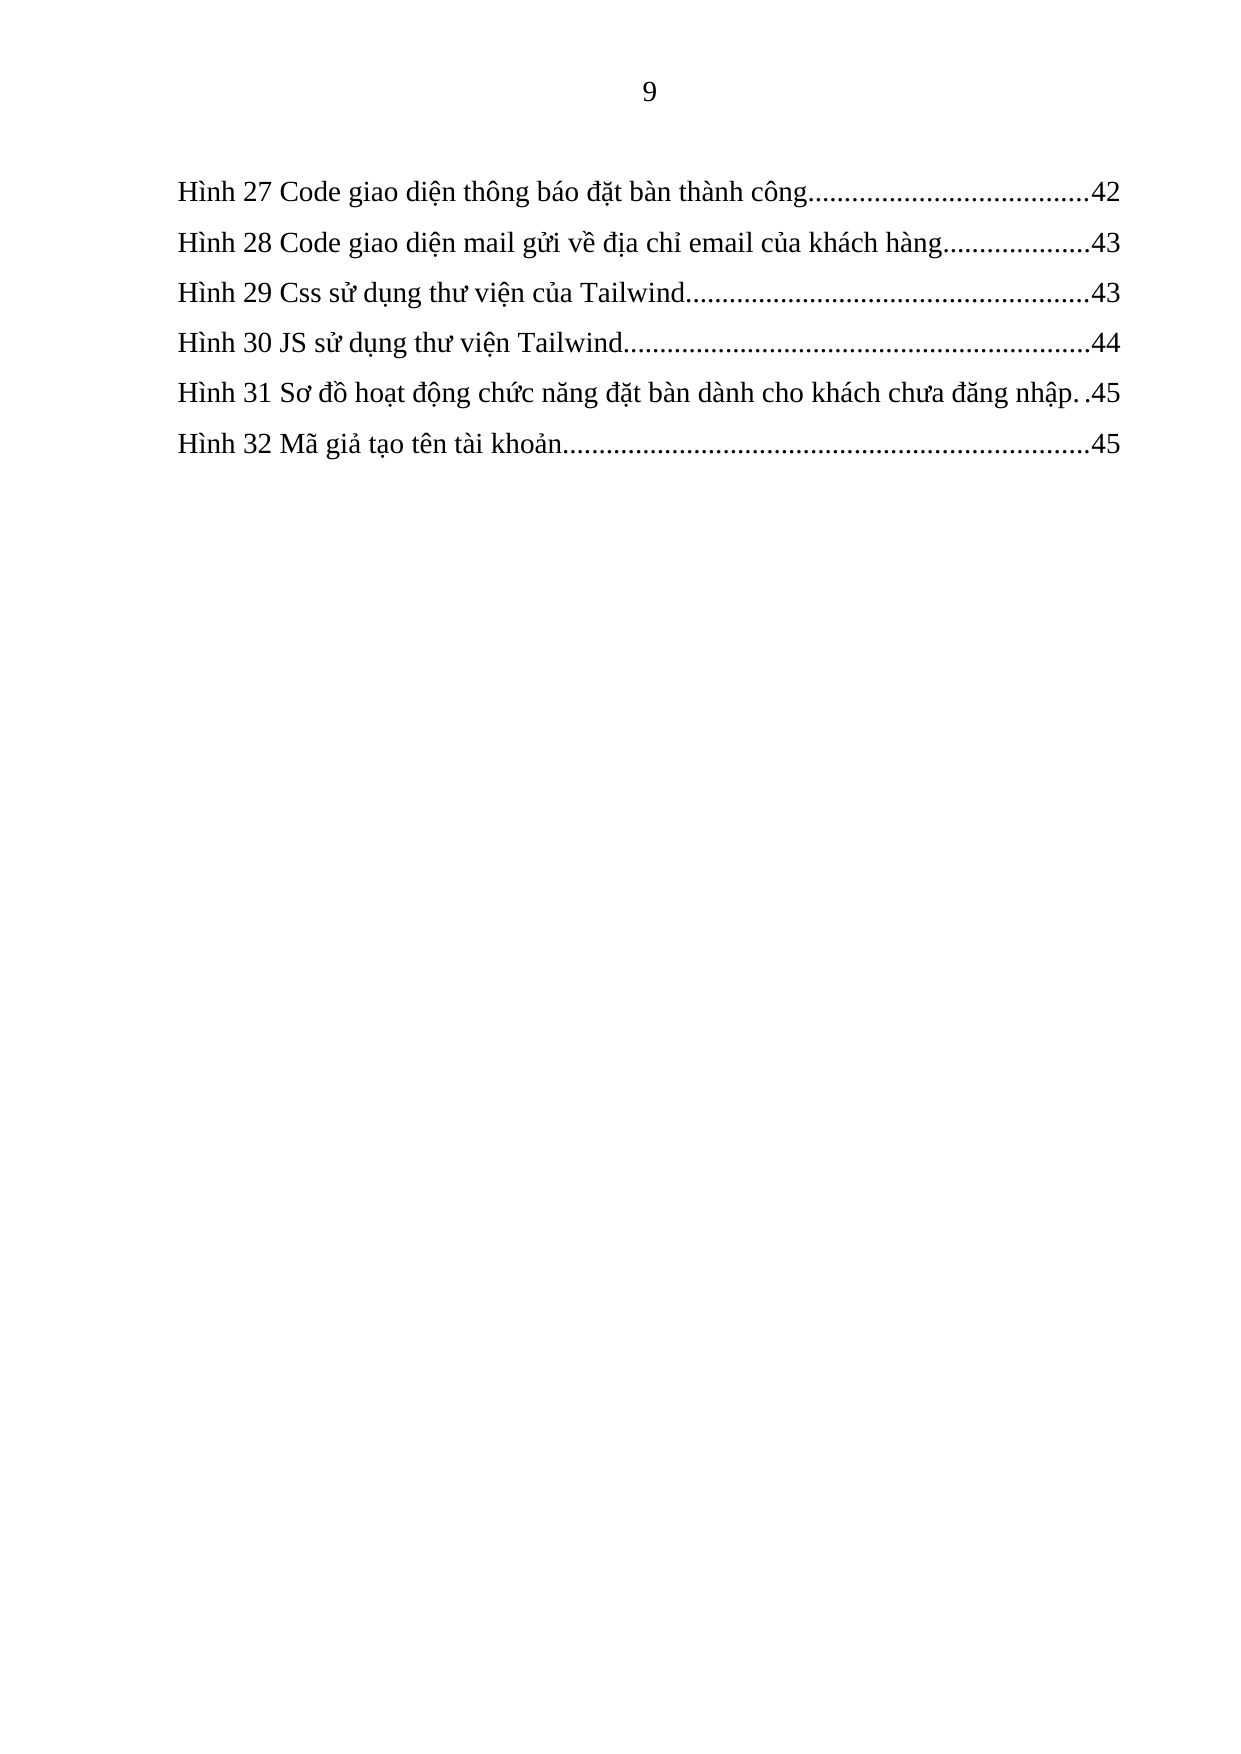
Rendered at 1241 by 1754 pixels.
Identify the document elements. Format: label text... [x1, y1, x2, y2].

text Hình 29 Css sử dụng thư viện của Tailwind 43 [177, 275, 1122, 308]
text Hình 28 Code giao diện mail gửi về địa chỉ email của khách hàng 43 [177, 225, 1122, 258]
text Hình 31 Sơ đồ hoạt động chức năng đặt bàn dành cho khách chưa đăng nhập 45 [177, 376, 1122, 409]
text Hình 32 Mã giả tạo tên tài khoản 45 [177, 426, 1122, 459]
text Hình 27 Code giao diện thông báo đặt bàn thành công 42 [177, 174, 1122, 208]
text Hình 30 JS sử dụng thư viện Tailwind 44 [177, 325, 1122, 359]
